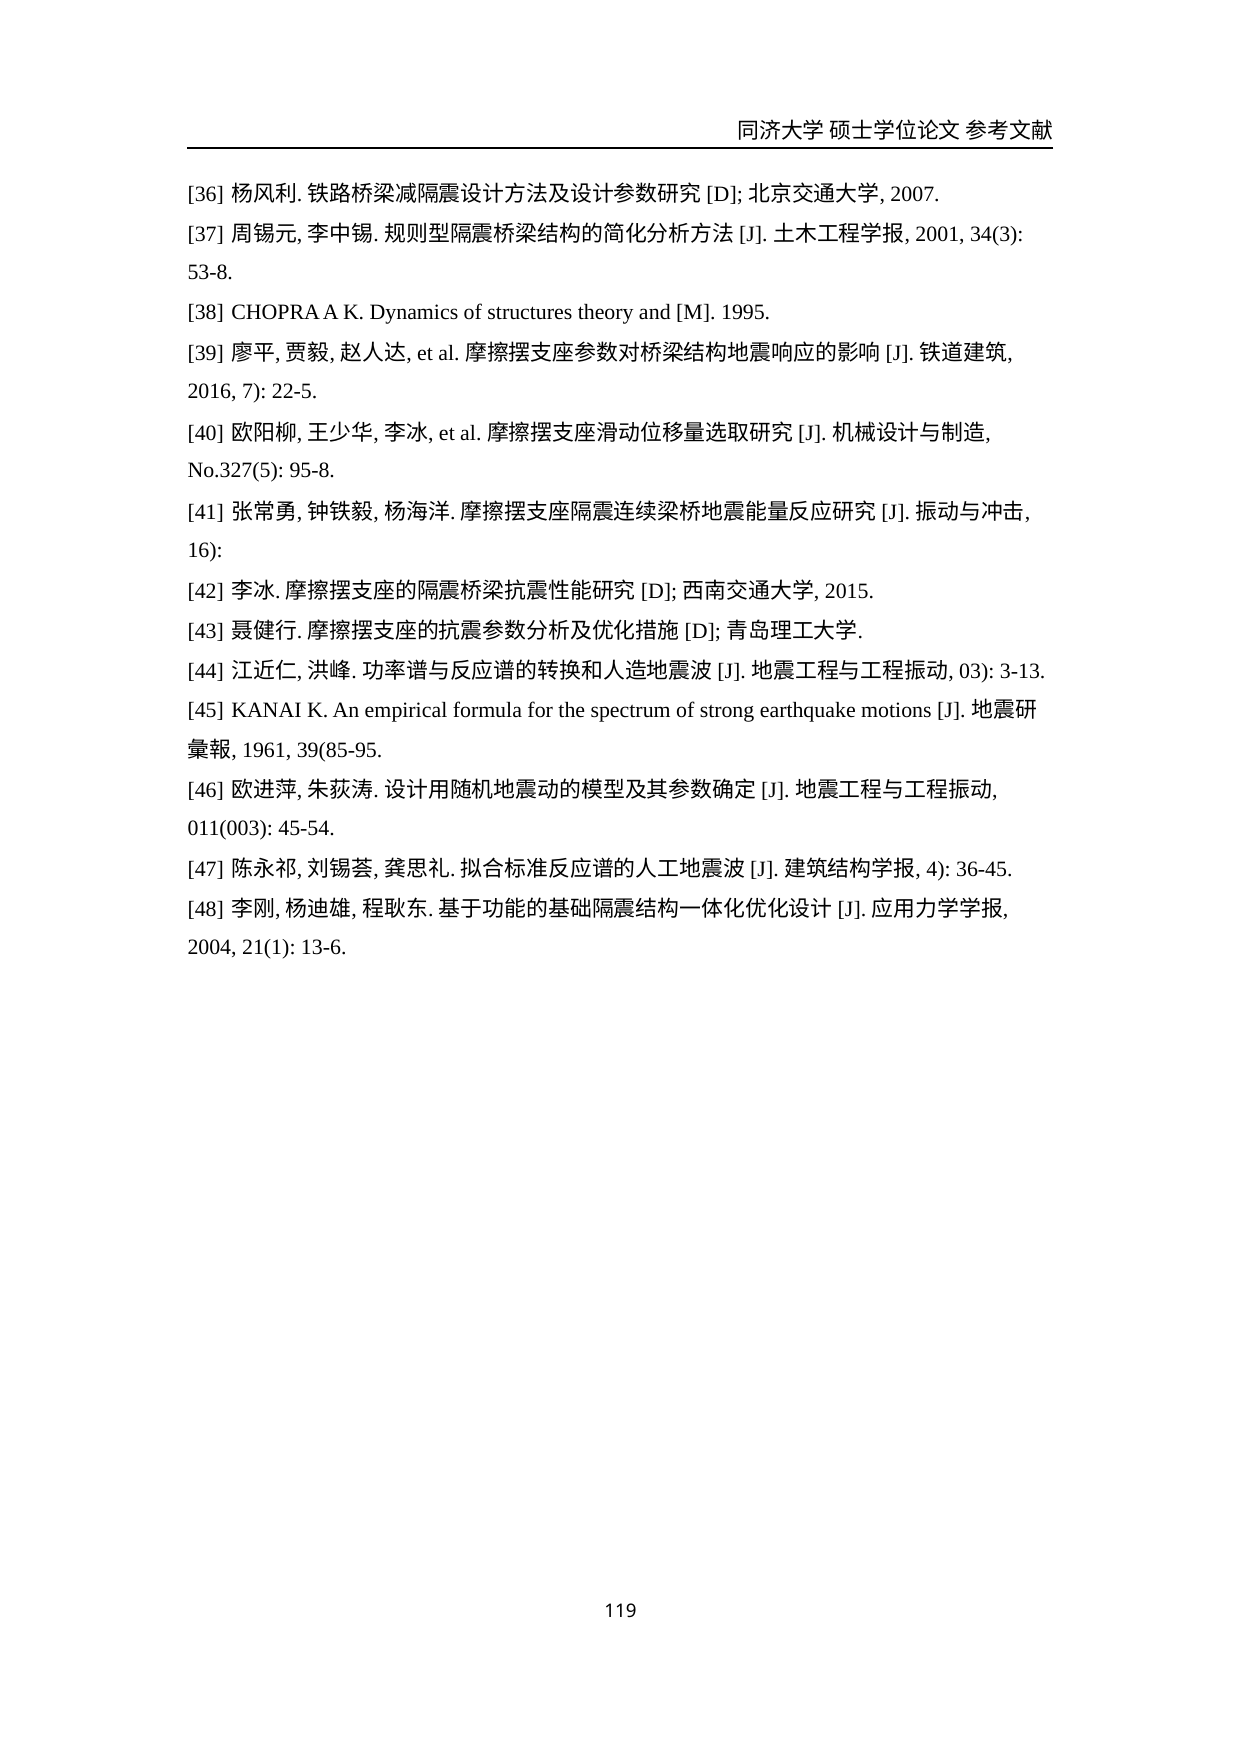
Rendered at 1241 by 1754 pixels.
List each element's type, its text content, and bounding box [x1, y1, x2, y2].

text [42] 李冰. 摩擦摆支座的隔震桥梁抗震性能研究 [D]; 西南交通大学, 2015. [187, 569, 1053, 609]
text [48] 李刚, 杨迪雄, 程耿东. 基于功能的基础隔震结构一体化优化设计 [J]. 应用力学学报, 2004, 21(1): 13-6. [187, 887, 1053, 966]
text [44] 江近仁, 洪峰. 功率谱与反应谱的转换和人造地震波 [J]. 地震工程与工程振动, 03): 3-13. [187, 649, 1053, 688]
text [45] KANAI K. An empirical formula for the spectrum of strong earthquake motions [J]. 地震研彙報, 1961, 39(85-95. [187, 688, 1053, 768]
text [36] 杨风利. 铁路桥梁减隔震设计方法及设计参数研究 [D]; 北京交通大学, 2007. [187, 172, 1053, 212]
text [37] 周锡元, 李中锡. 规则型隔震桥梁结构的简化分析方法 [J]. 土木工程学报, 2001, 34(3): 53-8. [187, 212, 1053, 292]
text [43] 聂健行. 摩擦摆支座的抗震参数分析及优化措施 [D]; 青岛理工大学. [187, 609, 1053, 649]
text [38] CHOPRA A K. Dynamics of structures theory and [M]. 1995. [187, 292, 1053, 331]
text [39] 廖平, 贾毅, 赵人达, et al. 摩擦摆支座参数对桥梁结构地震响应的影响 [J]. 铁道建筑, 2016, 7): 22-5. [187, 331, 1053, 411]
text [47] 陈永祁, 刘锡荟, 龚思礼. 拟合标准反应谱的人工地震波 [J]. 建筑结构学报, 4): 36-45. [187, 847, 1053, 887]
text [41] 张常勇, 钟铁毅, 杨海洋. 摩擦摆支座隔震连续梁桥地震能量反应研究 [J]. 振动与冲击, 16): [187, 490, 1053, 569]
text [40] 欧阳柳, 王少华, 李冰, et al. 摩擦摆支座滑动位移量选取研究 [J]. 机械设计与制造, No.327(5): 95-8. [187, 411, 1053, 490]
text [46] 欧进萍, 朱荻涛. 设计用随机地震动的模型及其参数确定 [J]. 地震工程与工程振动, 011(003): 45-54. [187, 768, 1053, 847]
